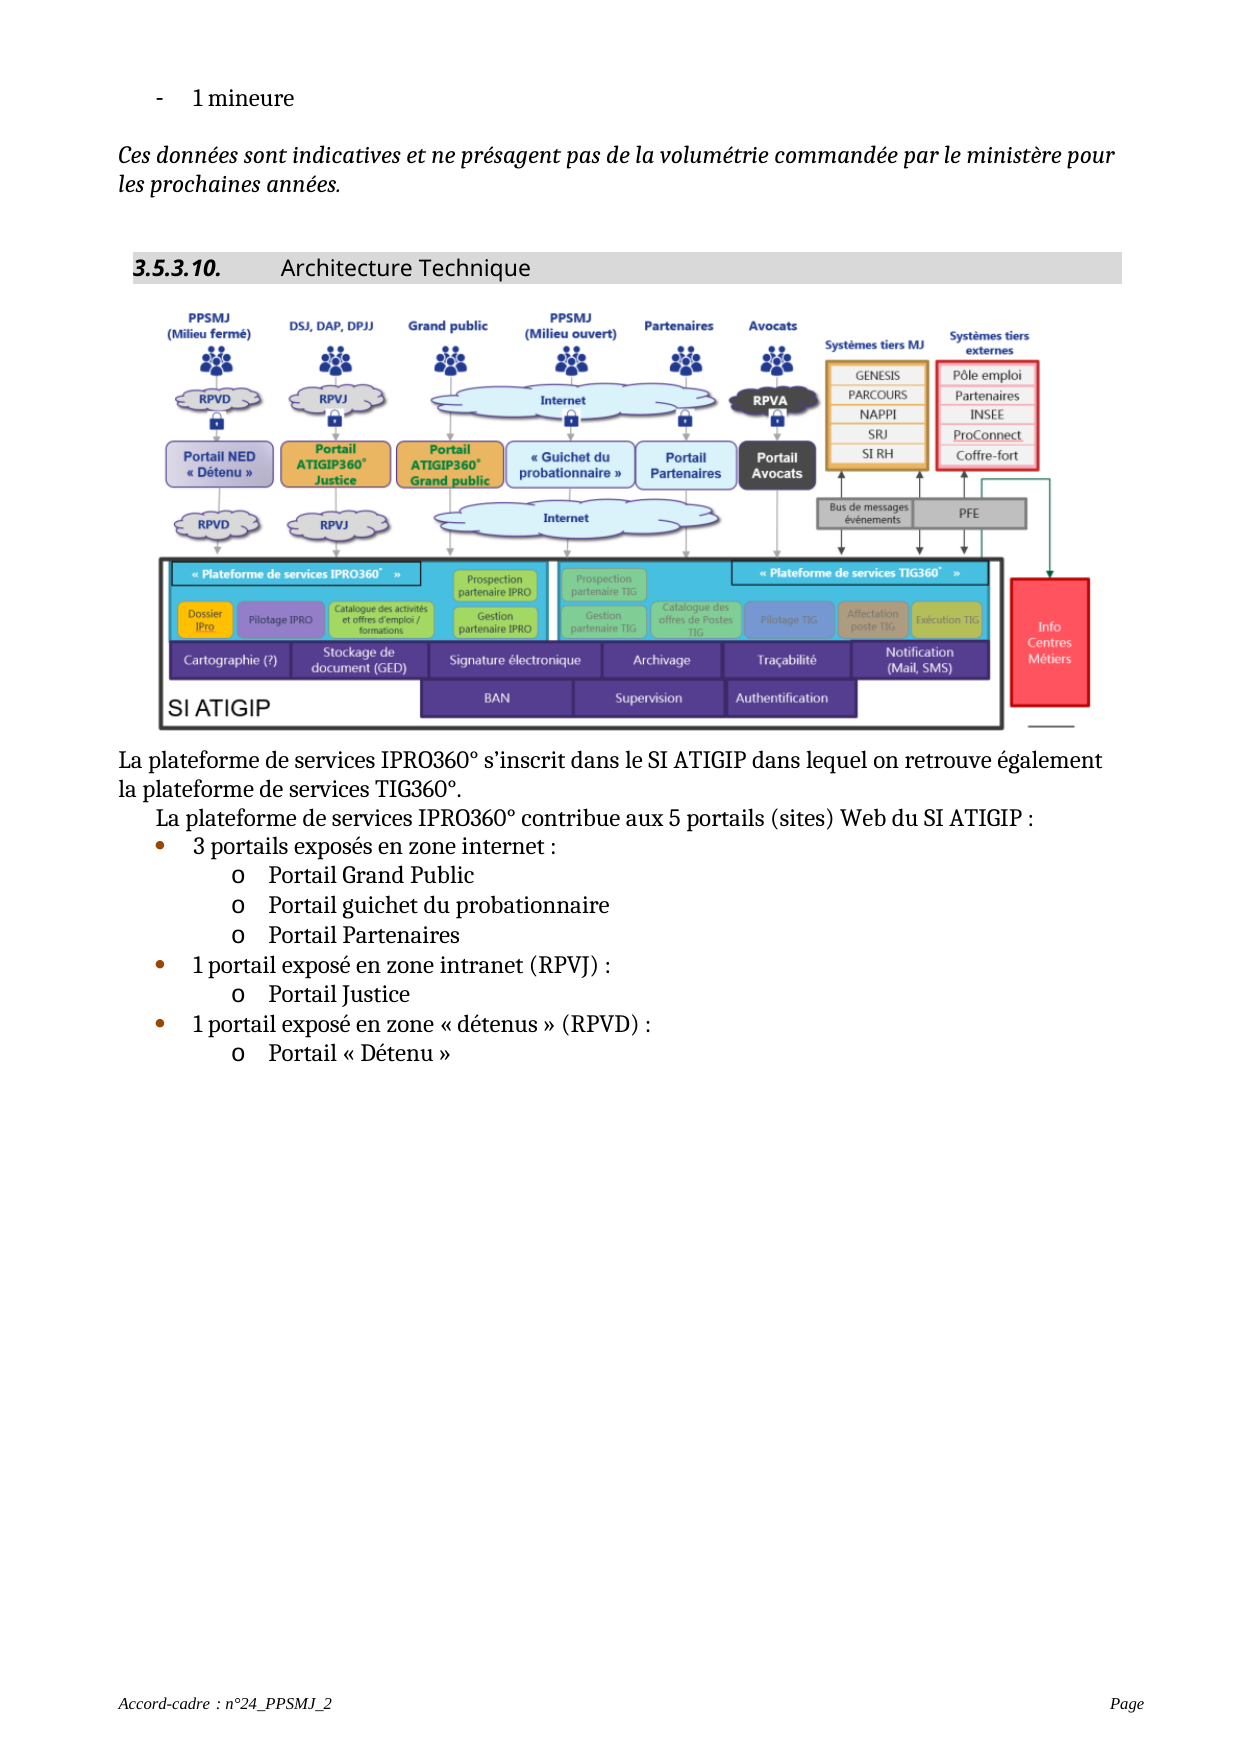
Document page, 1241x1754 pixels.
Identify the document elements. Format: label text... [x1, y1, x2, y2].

text Architecture Technique [133, 252, 1122, 284]
list 3 portails exposés en zone internet : [156, 832, 1122, 861]
list 1 portail exposé en zone « détenus » (RPVD) : [156, 1010, 1122, 1038]
list Portail guichet du probationnaire [231, 891, 1122, 921]
list 1 portail exposé en zone intranet (RPVJ) : [156, 951, 1122, 980]
text La plateforme de services IPRO360° s’inscrit dans le SI ATIGIP dans lequel on retrouve également la plateforme de services TIG360°. [118, 746, 1122, 803]
text Ces données sont indicatives et ne présagent pas de la volumétrie commandée par le ministère pour les prochaines années. [118, 141, 1122, 199]
list Portail Grand Public [231, 861, 1122, 891]
list Portail « Détenu » [231, 1038, 1122, 1068]
text La plateforme de services IPRO360° contribue aux 5 portails (sites) Web du SI ATIGIP : [155, 803, 1122, 832]
list Portail Partenaires [231, 921, 1122, 951]
list Portail Justice [231, 980, 1122, 1010]
picture [148, 308, 1092, 734]
list 1 mineure [156, 82, 1122, 112]
